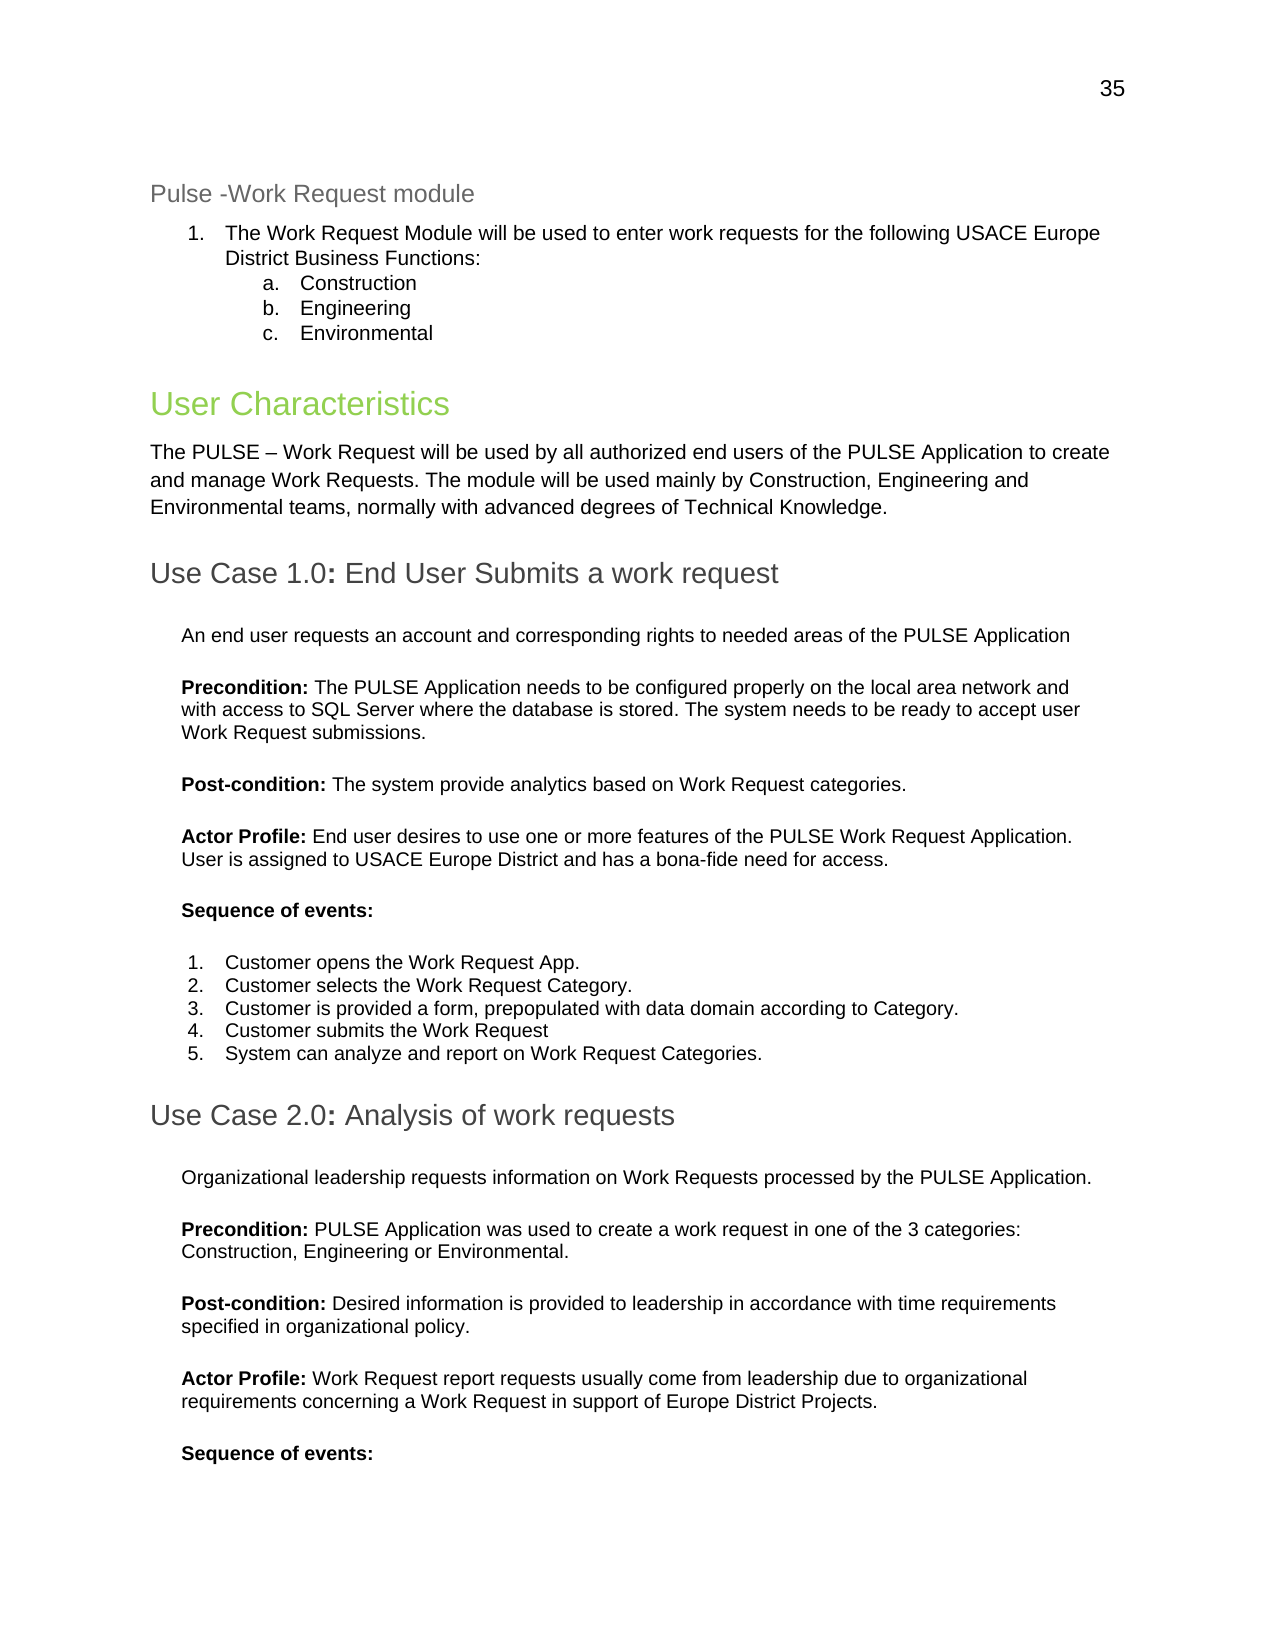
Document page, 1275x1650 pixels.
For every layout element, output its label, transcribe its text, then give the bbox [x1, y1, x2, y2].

text Actor Profile: End user desires to use one or more features of the PULSE Work Request Application. User is assigned to USACE Europe District and has a bona-fide need for access. [181, 825, 1094, 870]
text Post-condition: The system provide analytics based on Work Request categories. [181, 773, 1094, 796]
subtitle Use Case 2.0: Analysis of work requests [150, 1098, 1125, 1132]
subtitle Pulse -Work Request module [150, 179, 1125, 208]
text Actor Profile: Work Request report requests usually come from leadership due to organizational requirements concerning a Work Request in support of Europe District Projects. [181, 1367, 1094, 1412]
text Precondition: The PULSE Application needs to be configured properly on the local area network and with access to SQL Server where the database is stored. The system needs to be ready to accept user Work Request submissions. [181, 676, 1094, 744]
subtitle User Characteristics [150, 383, 1125, 422]
list Customer opens the Work Request App. [187, 951, 1125, 974]
text Sequence of events: [181, 1441, 1094, 1464]
list Customer selects the Work Request Category. [187, 974, 1125, 997]
list Environmental [262, 321, 1125, 345]
text The PULSE – Work Request will be used by all authorized end users of the PULSE Application to create and manage Work Requests. The module will be used mainly by Construction, Engineering and Environmental teams, normally with advanced degrees of Technical Knowledge. [150, 440, 1125, 519]
list Customer submits the Work Request [187, 1019, 1125, 1042]
text Sequence of events: [181, 899, 1094, 922]
list Construction [262, 271, 1125, 295]
subtitle Use Case 1.0: End User Submits a work request [150, 556, 1125, 589]
text An end user requests an account and corresponding rights to needed areas of the PULSE Application [181, 624, 1094, 646]
list The Work Request Module will be used to enter work requests for the following USACE Europe District Business Functions: [187, 221, 1125, 269]
list System can analyze and report on Work Request Categories. [187, 1042, 1125, 1065]
text Organizational leadership requests information on Work Requests processed by the PULSE Application. [181, 1166, 1094, 1188]
text Post-condition: Desired information is provided to leadership in accordance with time requirements specified in organizational policy. [181, 1292, 1094, 1338]
list Customer is provided a form, prepopulated with data domain according to Category. [187, 997, 1125, 1019]
text Precondition: PULSE Application was used to create a work request in one of the 3 categories: Construction, Engineering or Environmental. [181, 1218, 1094, 1263]
list Engineering [262, 296, 1125, 320]
